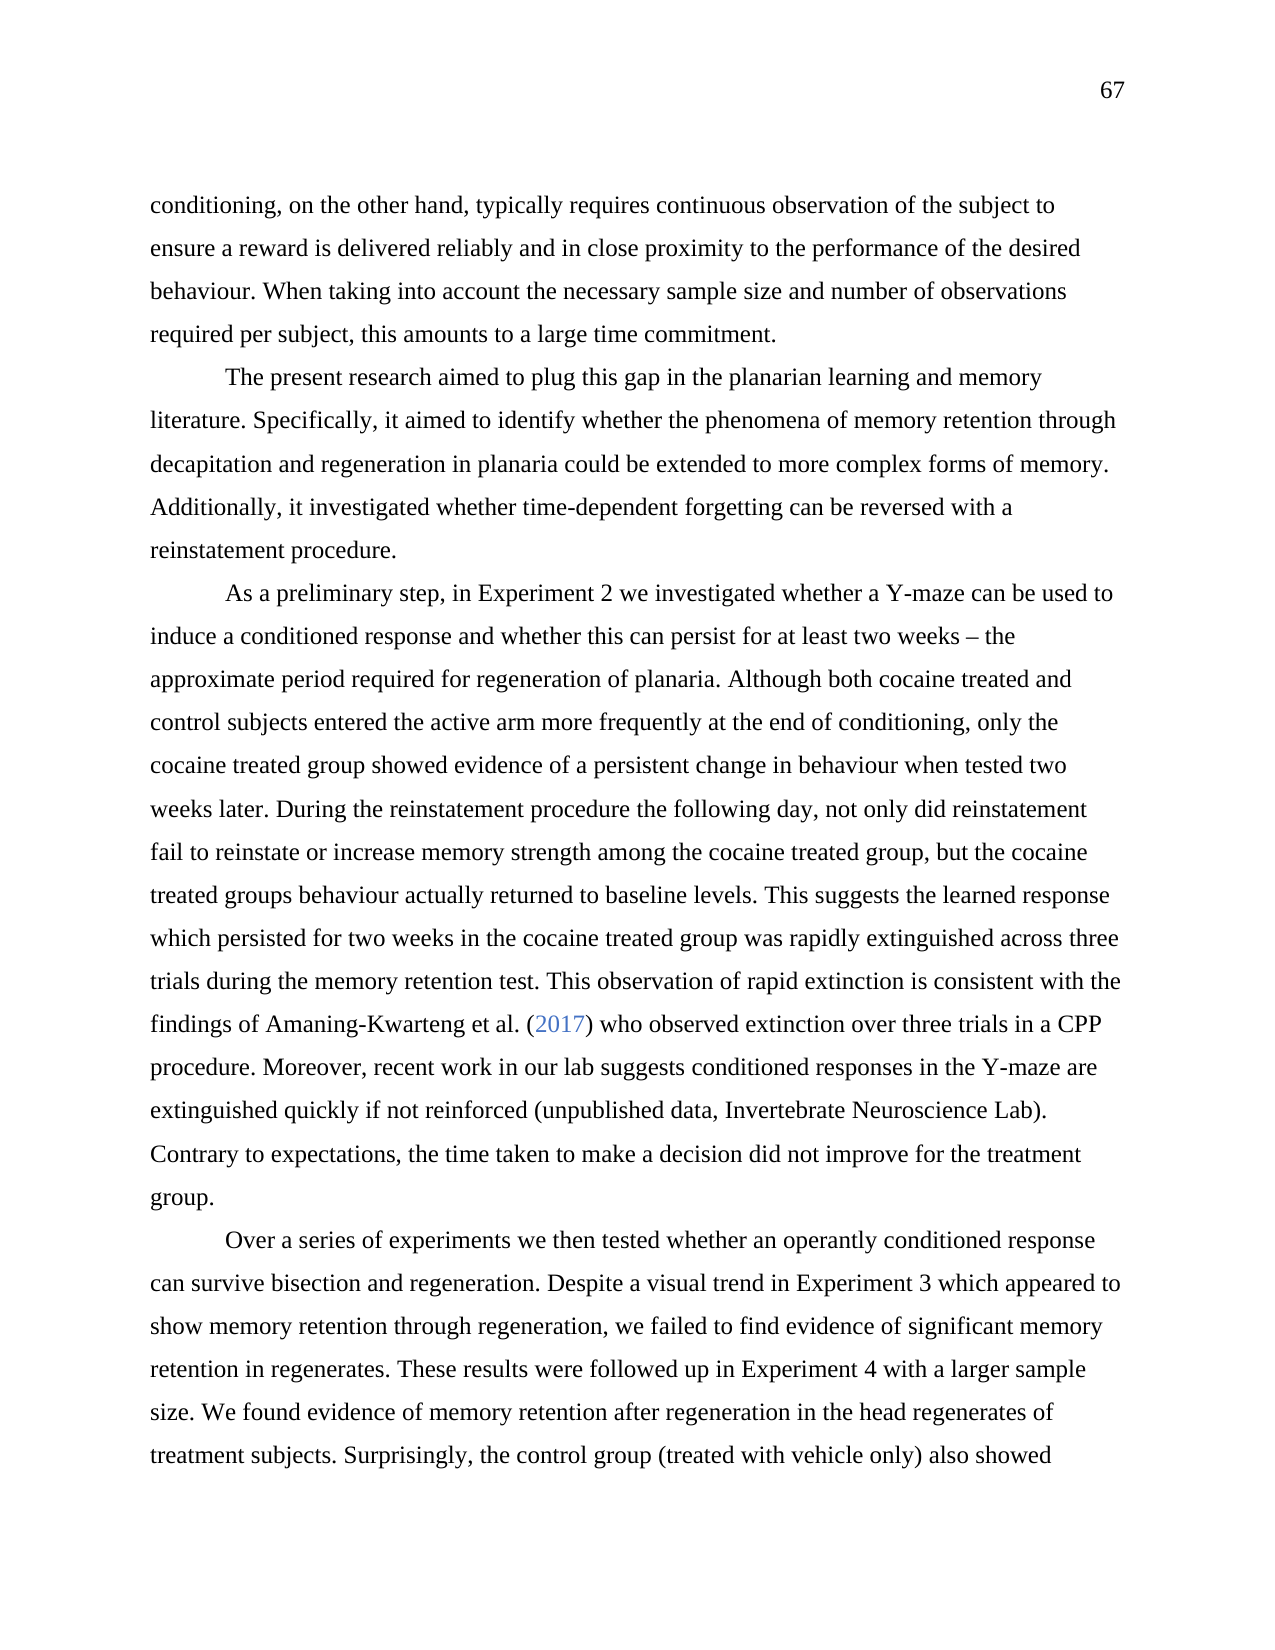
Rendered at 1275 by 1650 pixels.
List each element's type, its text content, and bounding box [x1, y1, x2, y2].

text As a preliminary step, in Experiment 2 we investigated whether a Y-maze can be used to induce a conditioned response and whether this can persist for at least two weeks – the approximate period required for regeneration of planaria. Although both cocaine treated and control subjects entered the active arm more frequently at the end of conditioning, only the cocaine treated group showed evidence of a persistent change in behaviour when tested two weeks later. During the reinstatement procedure the following day, not only did reinstatement fail to reinstate or increase memory strength among the cocaine treated group, but the cocaine treated groups behaviour actually returned to baseline levels. This suggests the learned response which persisted for two weeks in the cocaine treated group was rapidly extinguished across three trials during the memory retention test. This observation of rapid extinction is consistent with the findings of Amaning-Kwarteng et al. (2017) who observed extinction over three trials in a CPP procedure. Moreover, recent work in our lab suggests conditioned responses in the Y-maze are extinguished quickly if not reinforced (unpublished data, Invertebrate Neuroscience Lab). Contrary to expectations, the time taken to make a decision did not improve for the treatment group. [150, 578, 1125, 1211]
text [150, 190, 1125, 348]
text The present research aimed to plug this gap in the planarian learning and memory literature. Specifically, it aimed to identify whether the phenomena of memory retention through decapitation and regeneration in planaria could be extended to more complex forms of memory. Additionally, it investigated whether time-dependent forgetting can be reversed with a reinstatement procedure. [150, 362, 1125, 564]
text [150, 1225, 1125, 1469]
